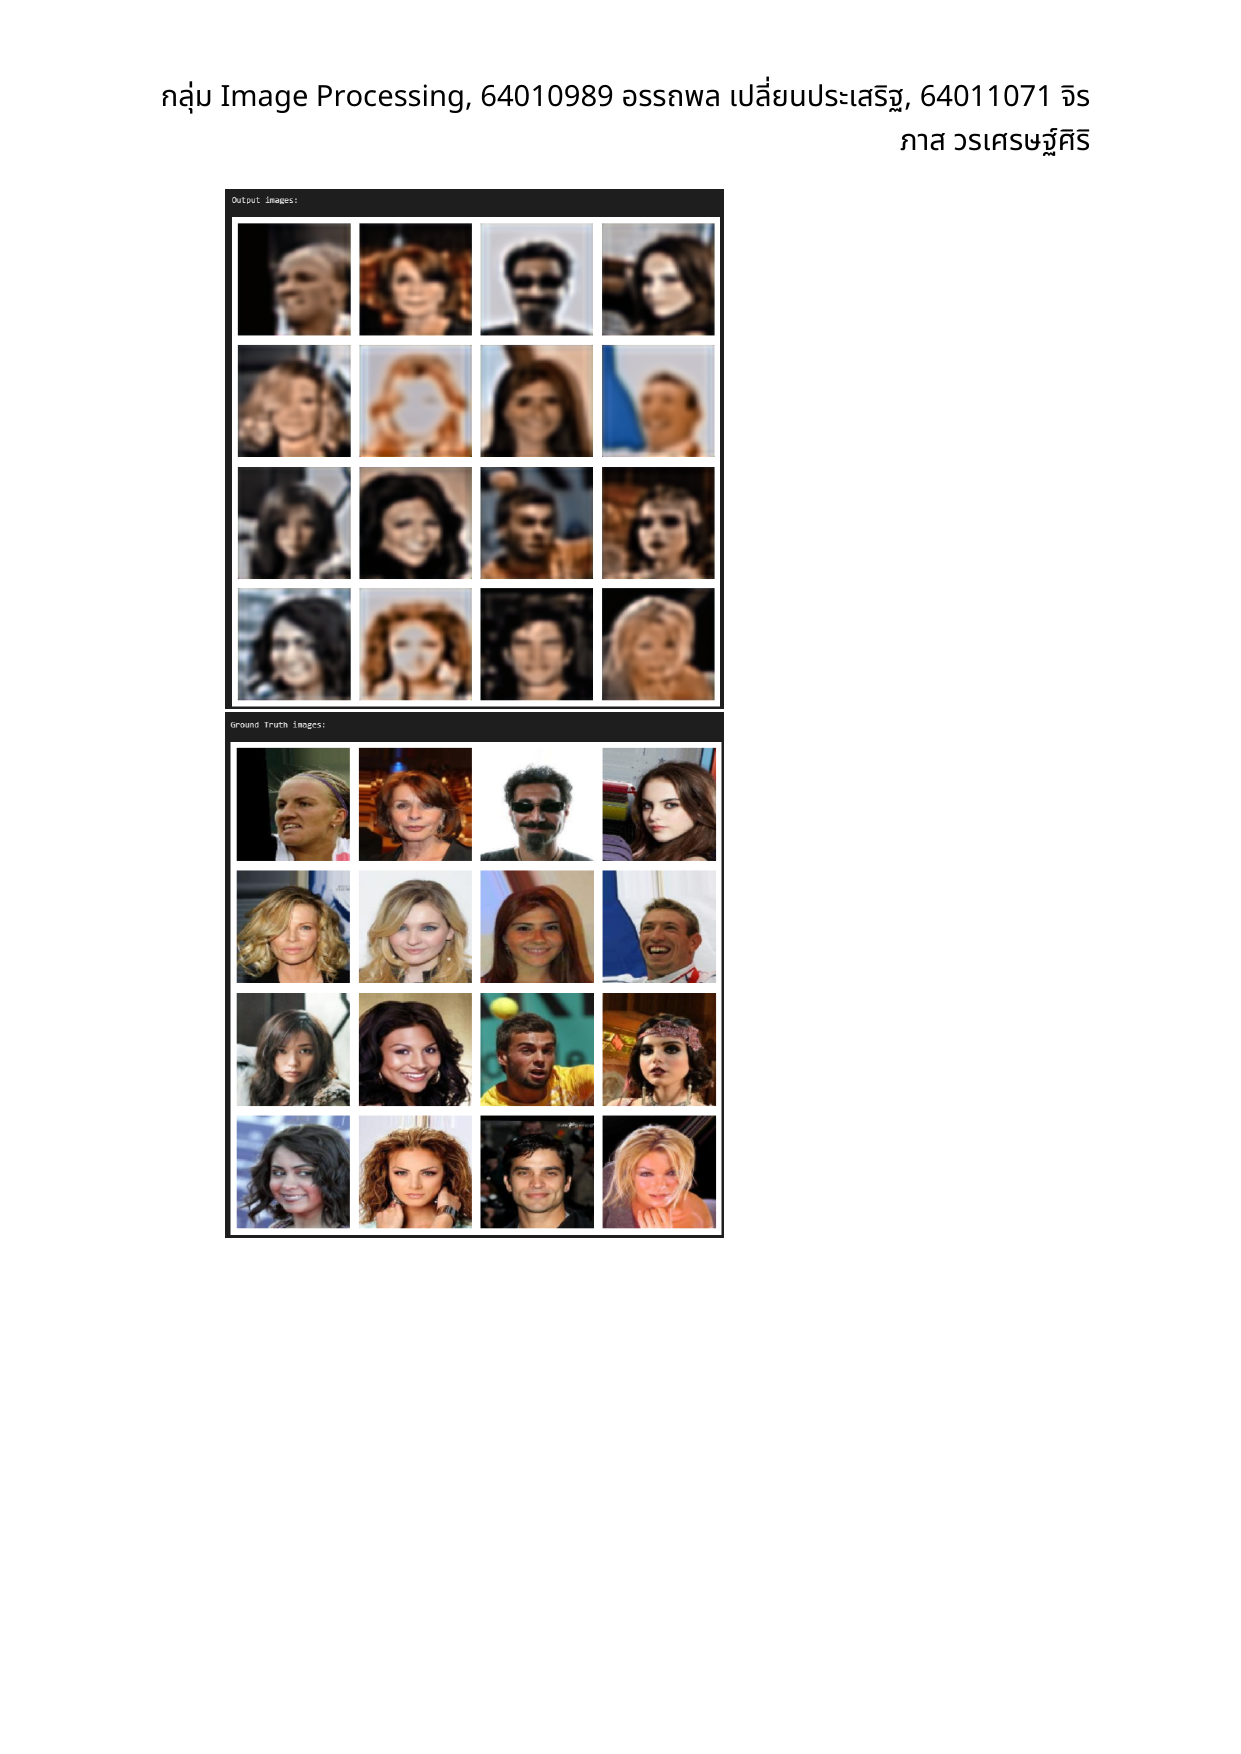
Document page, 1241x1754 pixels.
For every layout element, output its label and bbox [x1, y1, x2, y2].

picture [225, 189, 724, 709]
picture [225, 712, 724, 1238]
